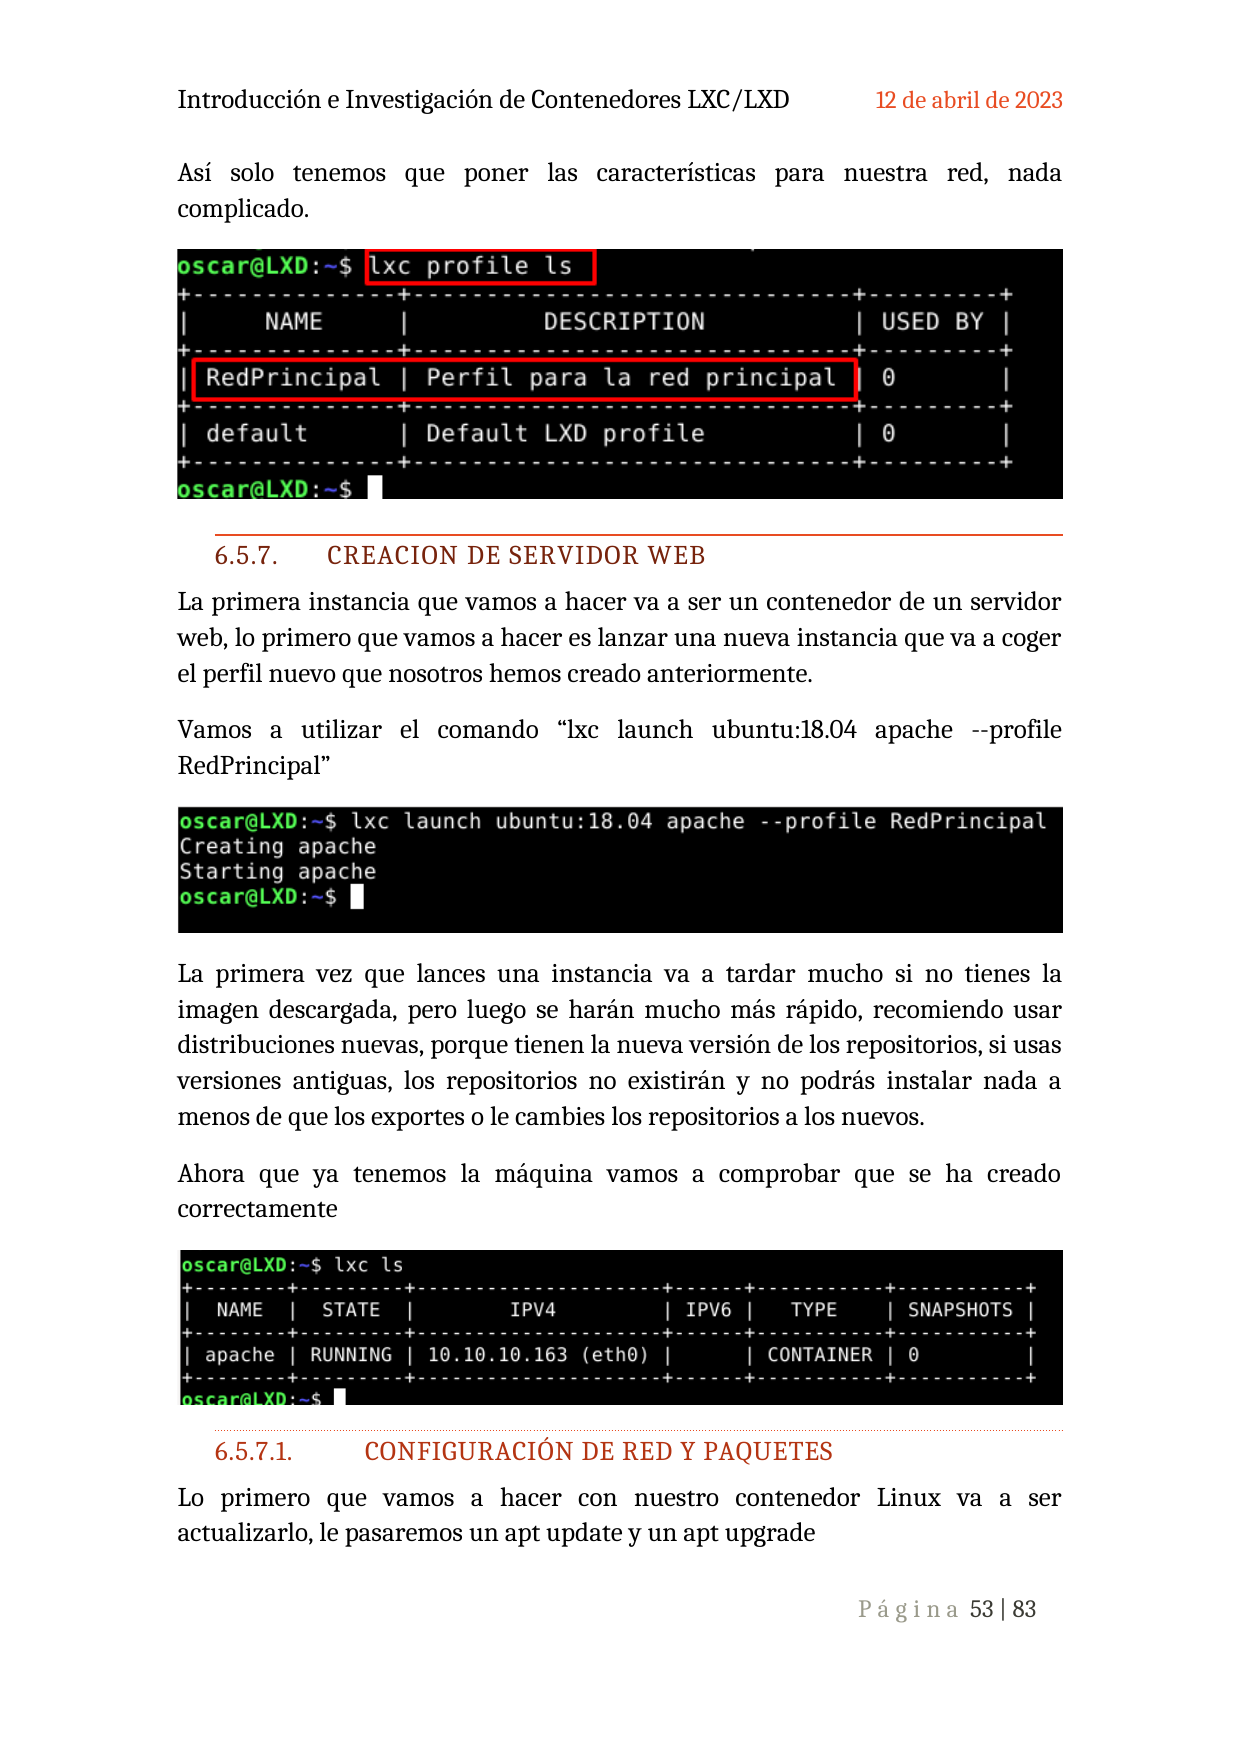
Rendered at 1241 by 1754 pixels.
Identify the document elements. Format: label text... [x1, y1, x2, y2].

text La primera instancia que vamos a hacer va a ser un contenedor de un servidor web, lo primero que vamos a hacer es lanzar una nueva instancia que va a coger el perfil nuevo que nosotros hemos creado anteriormente. [177, 586, 1063, 689]
picture [177, 806, 1063, 933]
subtitle Creacion de servidor WEB [215, 536, 1063, 571]
text La primera vez que lances una instancia va a tardar mucho si no tienes la imagen descargada, pero luego se harán mucho más rápido, recomiendo usar distribuciones nuevas, porque tienen la nueva versión de los repositorios, si usas versiones antiguas, los repositorios no existirán y no podrás instalar nada a menos de que los exportes o le cambies los repositorios a los nuevos. [177, 958, 1063, 1132]
text Vamos a utilizar el comando “lxc launch ubuntu:18.04 apache --profile RedPrincipal” [177, 714, 1063, 781]
picture [177, 249, 1063, 499]
text Lo primero que vamos a hacer con nuestro contenedor Linux va a ser actualizarlo, le pasaremos un apt update y un apt upgrade [177, 1482, 1063, 1548]
subtitle Configuración de red y paquetes [215, 1430, 1063, 1467]
picture [177, 1250, 1063, 1405]
text Ahora que ya tenemos la máquina vamos a comprobar que se ha creado correctamente [177, 1158, 1063, 1224]
text Así solo tenemos que poner las características para nuestra red, nada complicado. [177, 157, 1063, 224]
